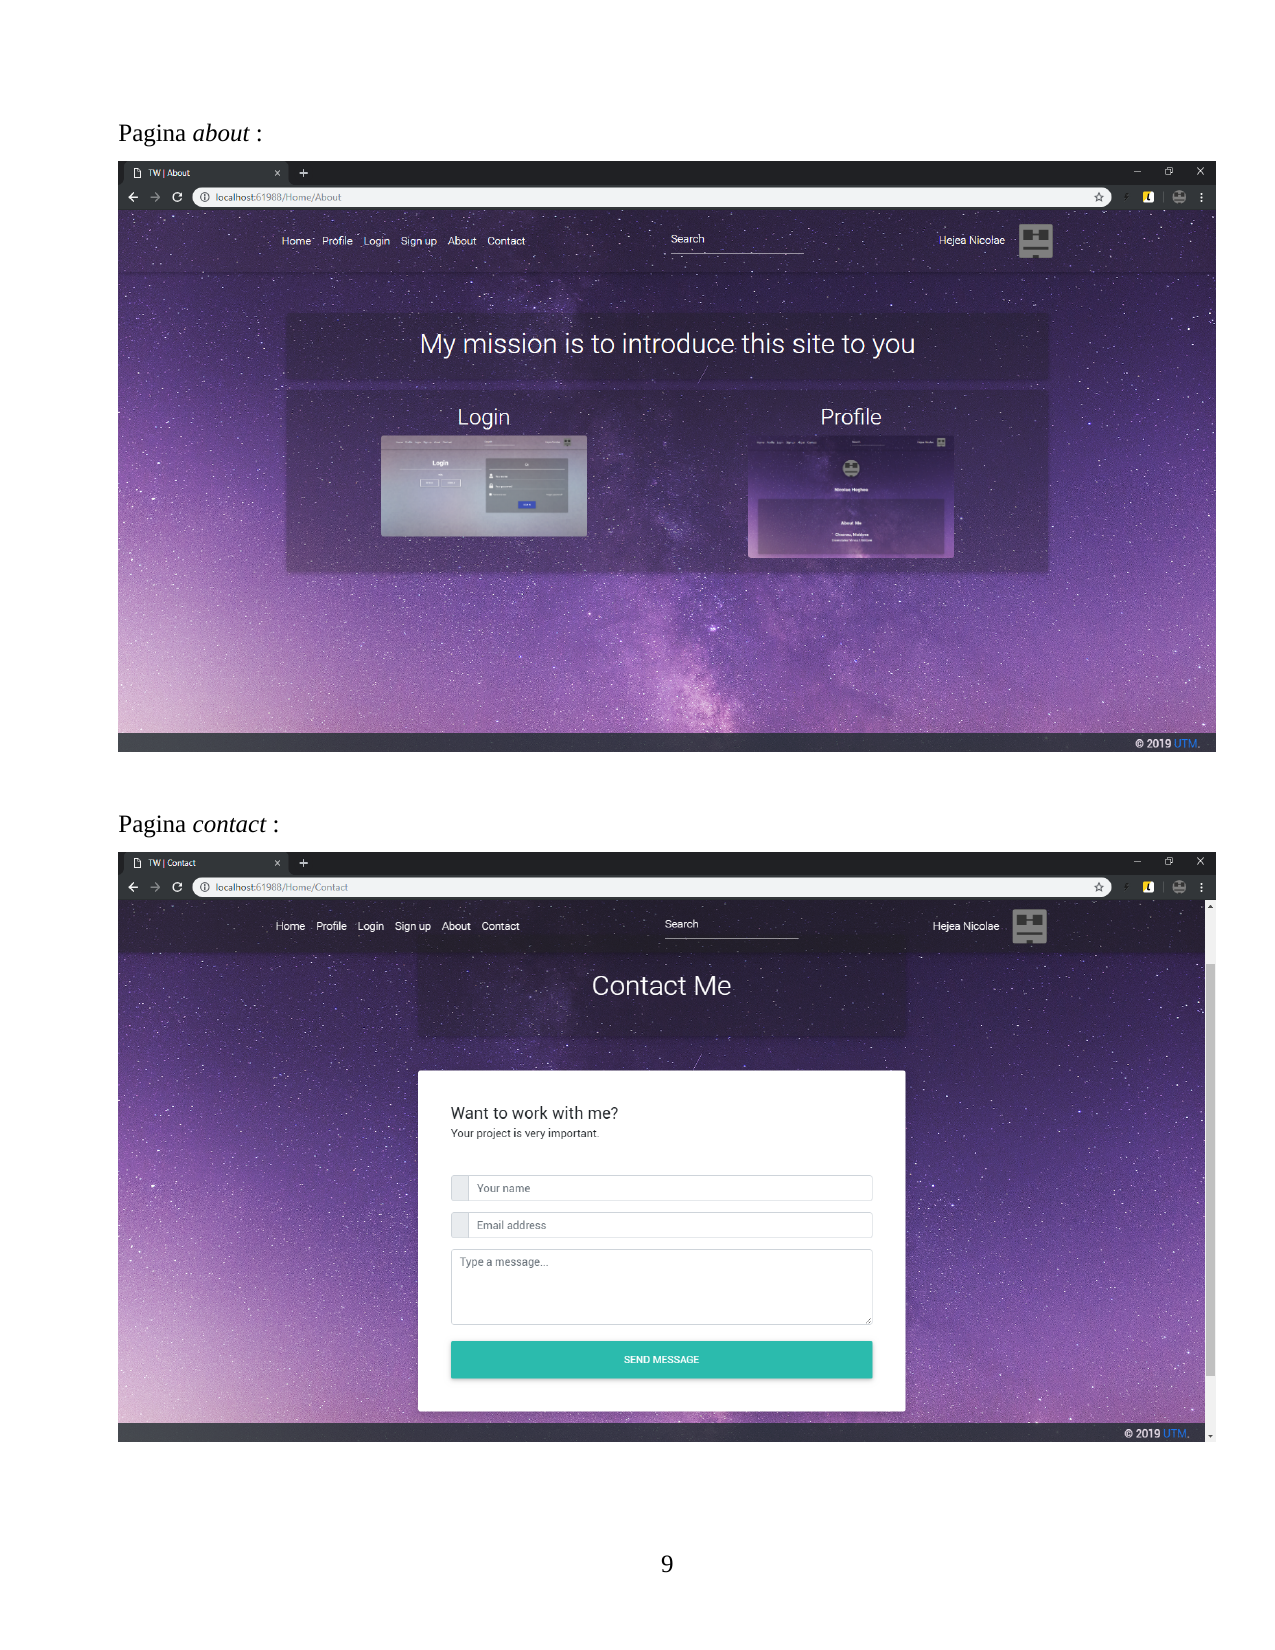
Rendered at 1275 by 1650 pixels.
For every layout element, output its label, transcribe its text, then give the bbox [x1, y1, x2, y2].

text Pagina about : [118, 118, 1216, 147]
text Pagina contact : [118, 809, 1216, 838]
picture [118, 852, 1216, 1442]
picture [118, 161, 1216, 752]
